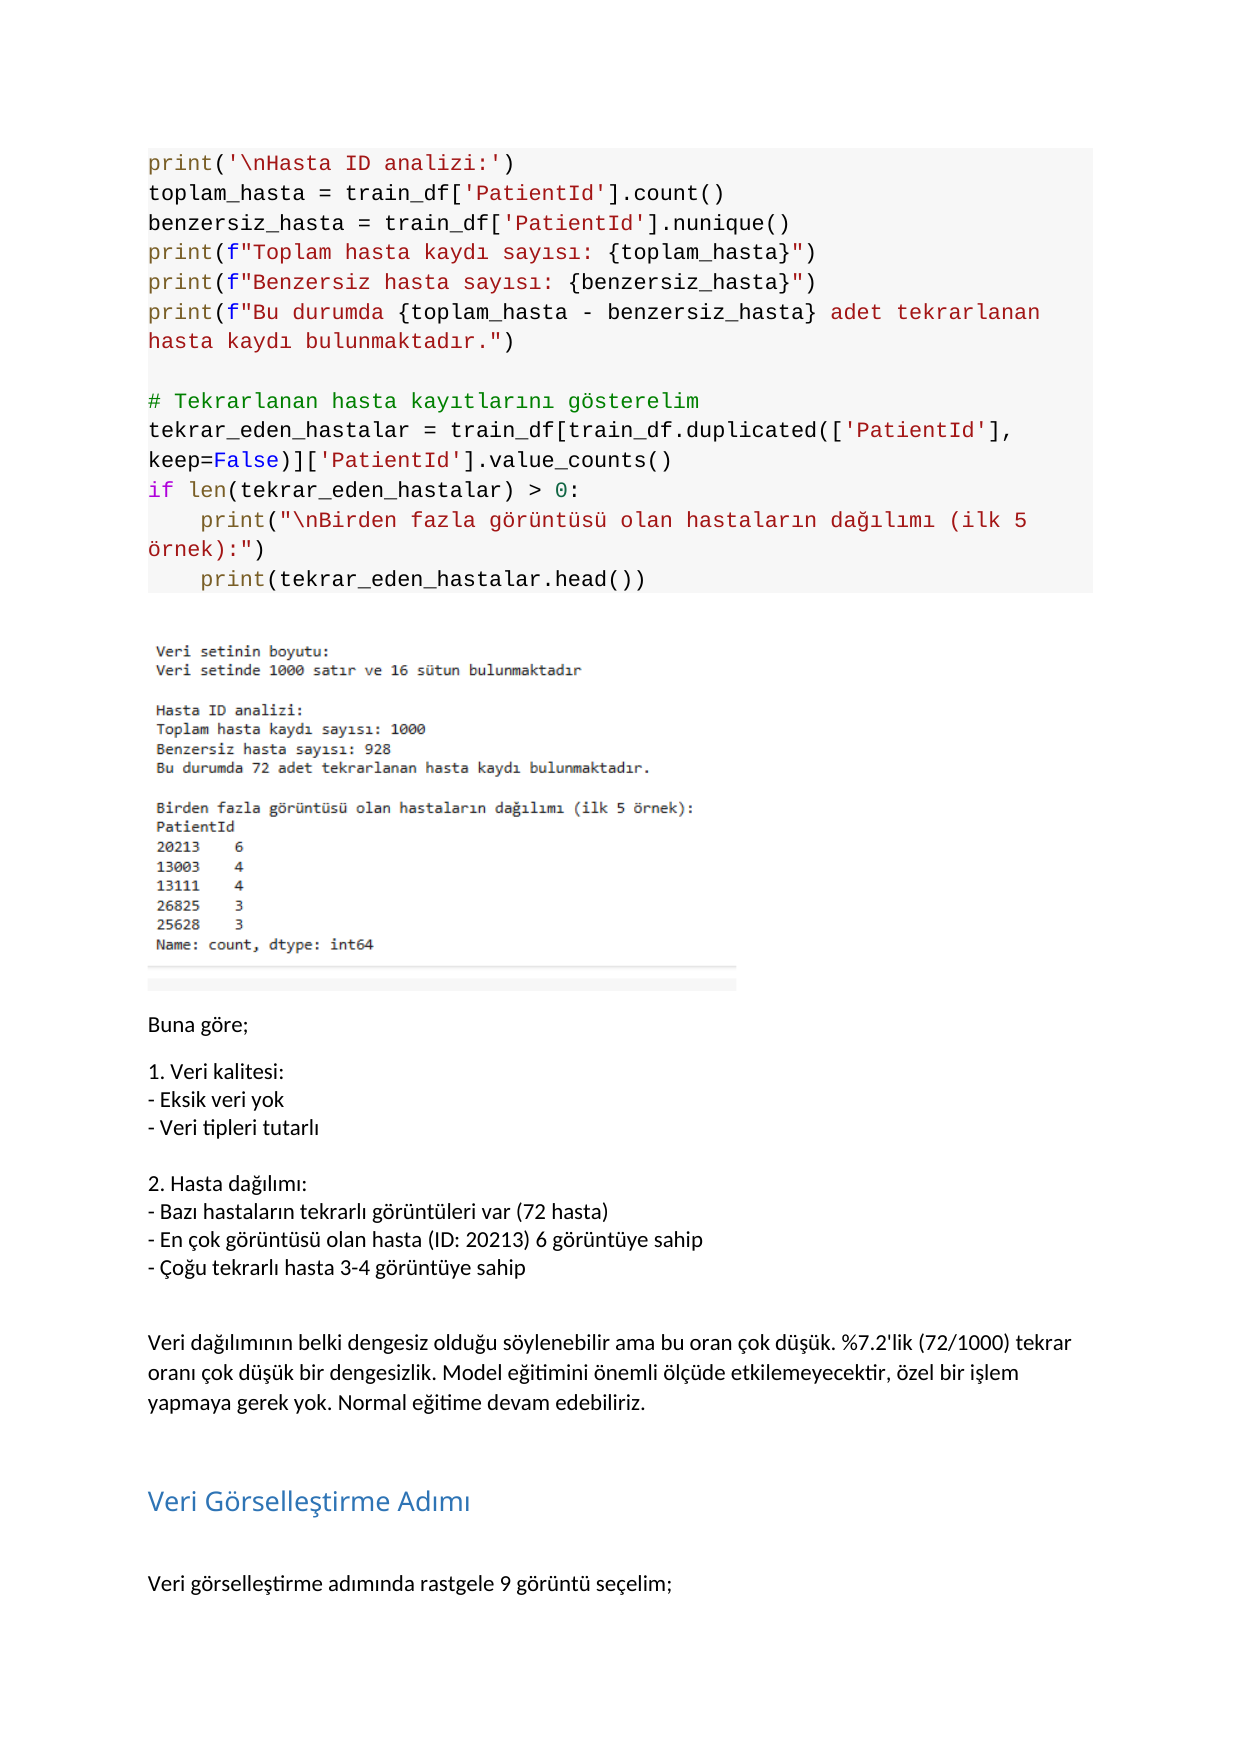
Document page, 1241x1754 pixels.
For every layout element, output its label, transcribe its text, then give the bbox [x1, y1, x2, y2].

text tekrar_eden_hastalar = train_df[train_df.duplicated(['PatientId'], keep=False)]['PatientId'].value_counts() [148, 415, 1093, 474]
text Buna göre; [148, 1010, 1093, 1038]
text 2. Hasta dağılımı: [148, 1169, 1093, 1197]
text 1. Veri kalitesi: [148, 1057, 1093, 1085]
text - Veri tipleri tutarlı [148, 1113, 1093, 1141]
text if len(tekrar_eden_hastalar) > 0: [148, 474, 1093, 504]
text print(f"Toplam hasta kaydı sayısı: {toplam_hasta}") [148, 237, 1093, 266]
text - En çok görüntüsü olan hasta (ID: 20213) 6 görüntüye sahip [148, 1225, 1093, 1253]
text - Çoğu tekrarlı hasta 3-4 görüntüye sahip [148, 1253, 1093, 1281]
text - Eksik veri yok [148, 1085, 1093, 1113]
text print('\nHasta ID analizi:') [148, 148, 1093, 177]
text print("\nBirden fazla görüntüsü olan hastaların dağılımı (ilk 5 örnek):") [148, 504, 1093, 563]
text benzersiz_hasta = train_df['PatientId'].nunique() [148, 207, 1093, 237]
text Veri dağılımının belki dengesiz olduğu söylenebilir ama bu oran çok düşük. %7.2'lik (72/1000) tekrar oranı çok düşük bir dengesizlik. Model eğitimini önemli ölçüde etkilemeyecektir, özel bir işlem yapmaya gerek yok. Normal eğitime devam edebiliriz. [148, 1328, 1093, 1416]
text # Tekrarlanan hasta kayıtlarını gösterelim [148, 385, 1093, 415]
text print(f"Bu durumda {toplam_hasta - benzersiz_hasta} adet tekrarlanan hasta kaydı bulunmaktadır.") [148, 296, 1093, 355]
text print(tekrar_eden_hastalar.head()) [148, 563, 1093, 593]
text - Bazı hastaların tekrarlı görüntüleri var (72 hasta) [148, 1197, 1093, 1225]
subtitle Veri Görselleştirme Adımı [148, 1482, 1093, 1519]
text toplam_hasta = train_df['PatientId'].count() [148, 177, 1093, 207]
text print(f"Benzersiz hasta sayısı: {benzersiz_hasta}") [148, 266, 1093, 296]
text Veri görselleştirme adımında rastgele 9 görüntü seçelim; [148, 1569, 1093, 1597]
picture [147, 639, 737, 991]
